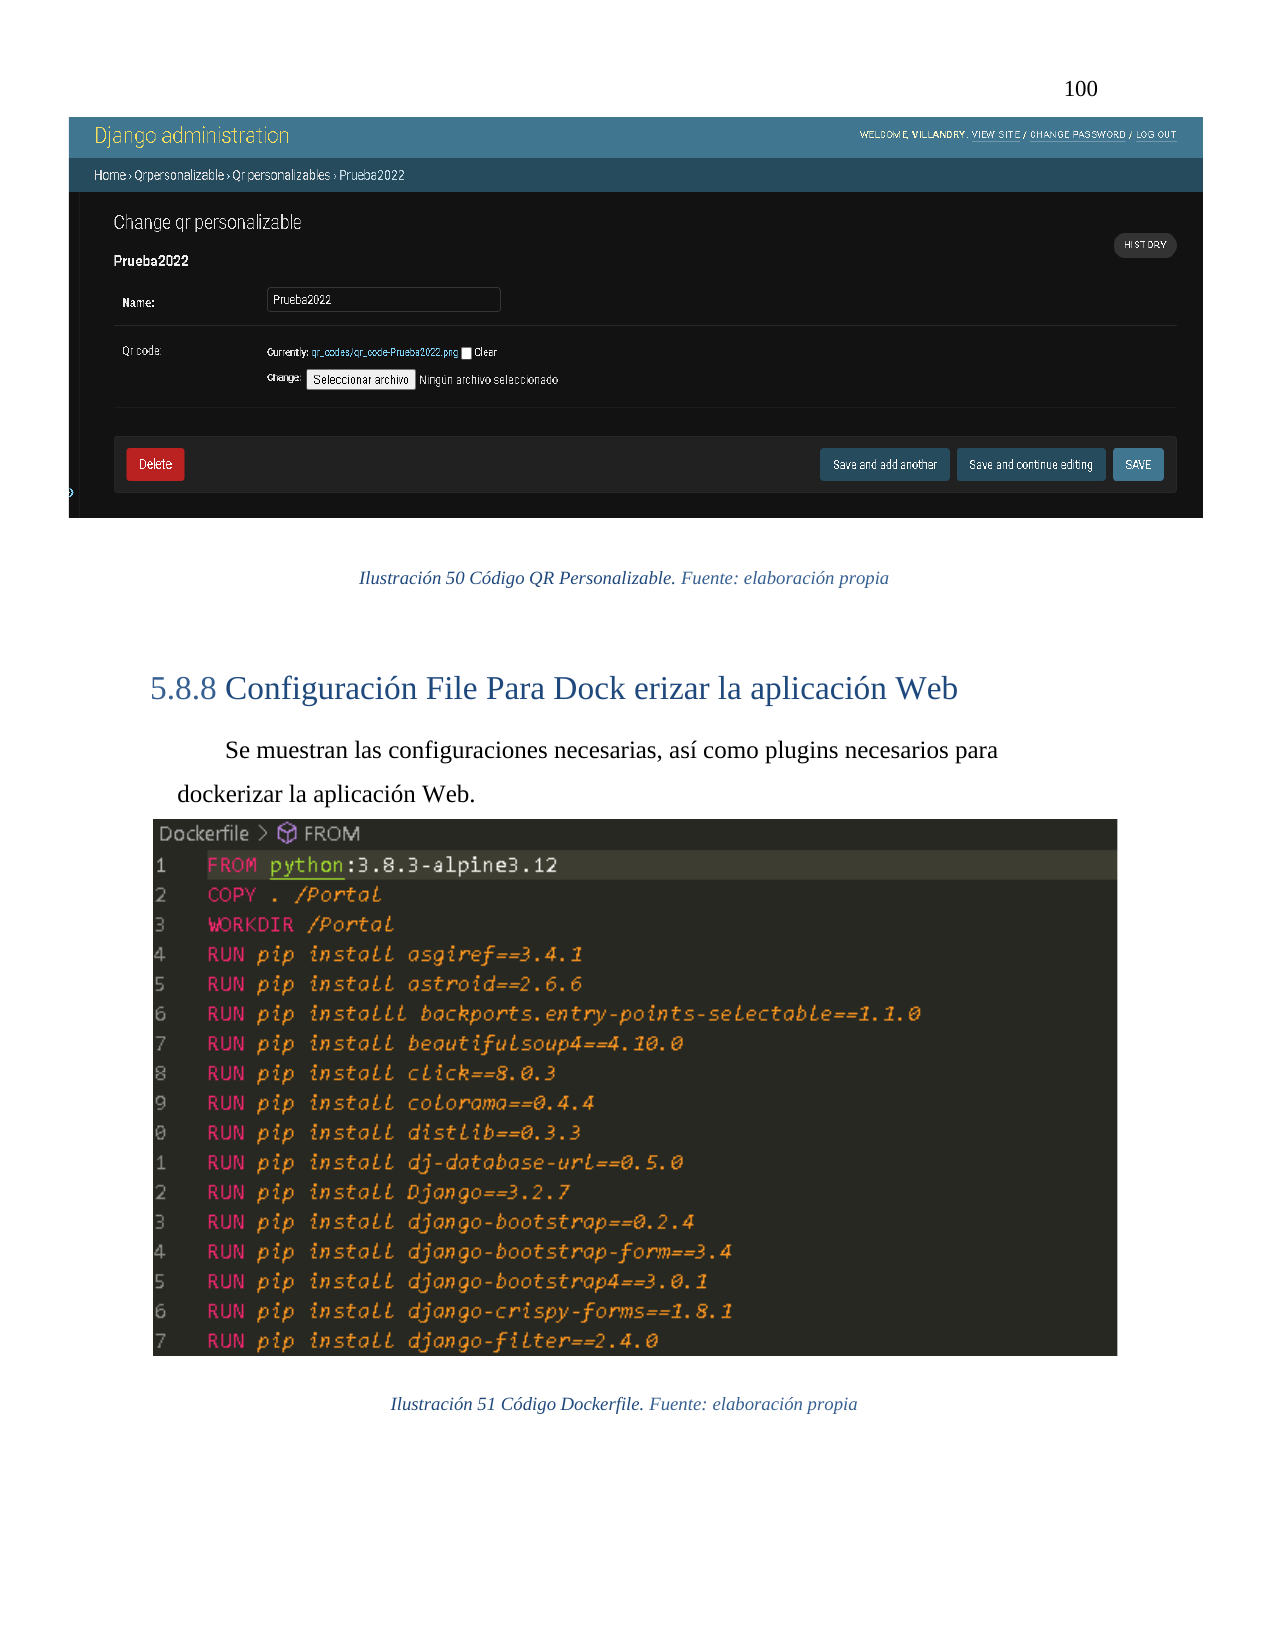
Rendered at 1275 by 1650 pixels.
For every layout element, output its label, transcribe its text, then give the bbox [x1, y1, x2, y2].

text Se muestran las configuraciones necesarias, así como plugins necesarios para dockerizar la aplicación Web. [177, 736, 1013, 807]
picture [68, 117, 1202, 518]
picture [153, 819, 1119, 1356]
text Ilustración 50 Código QR Personalizable. Fuente: elaboración propia [150, 567, 1099, 588]
list Configuración File Para Dock erizar la aplicación Web [150, 668, 1275, 706]
